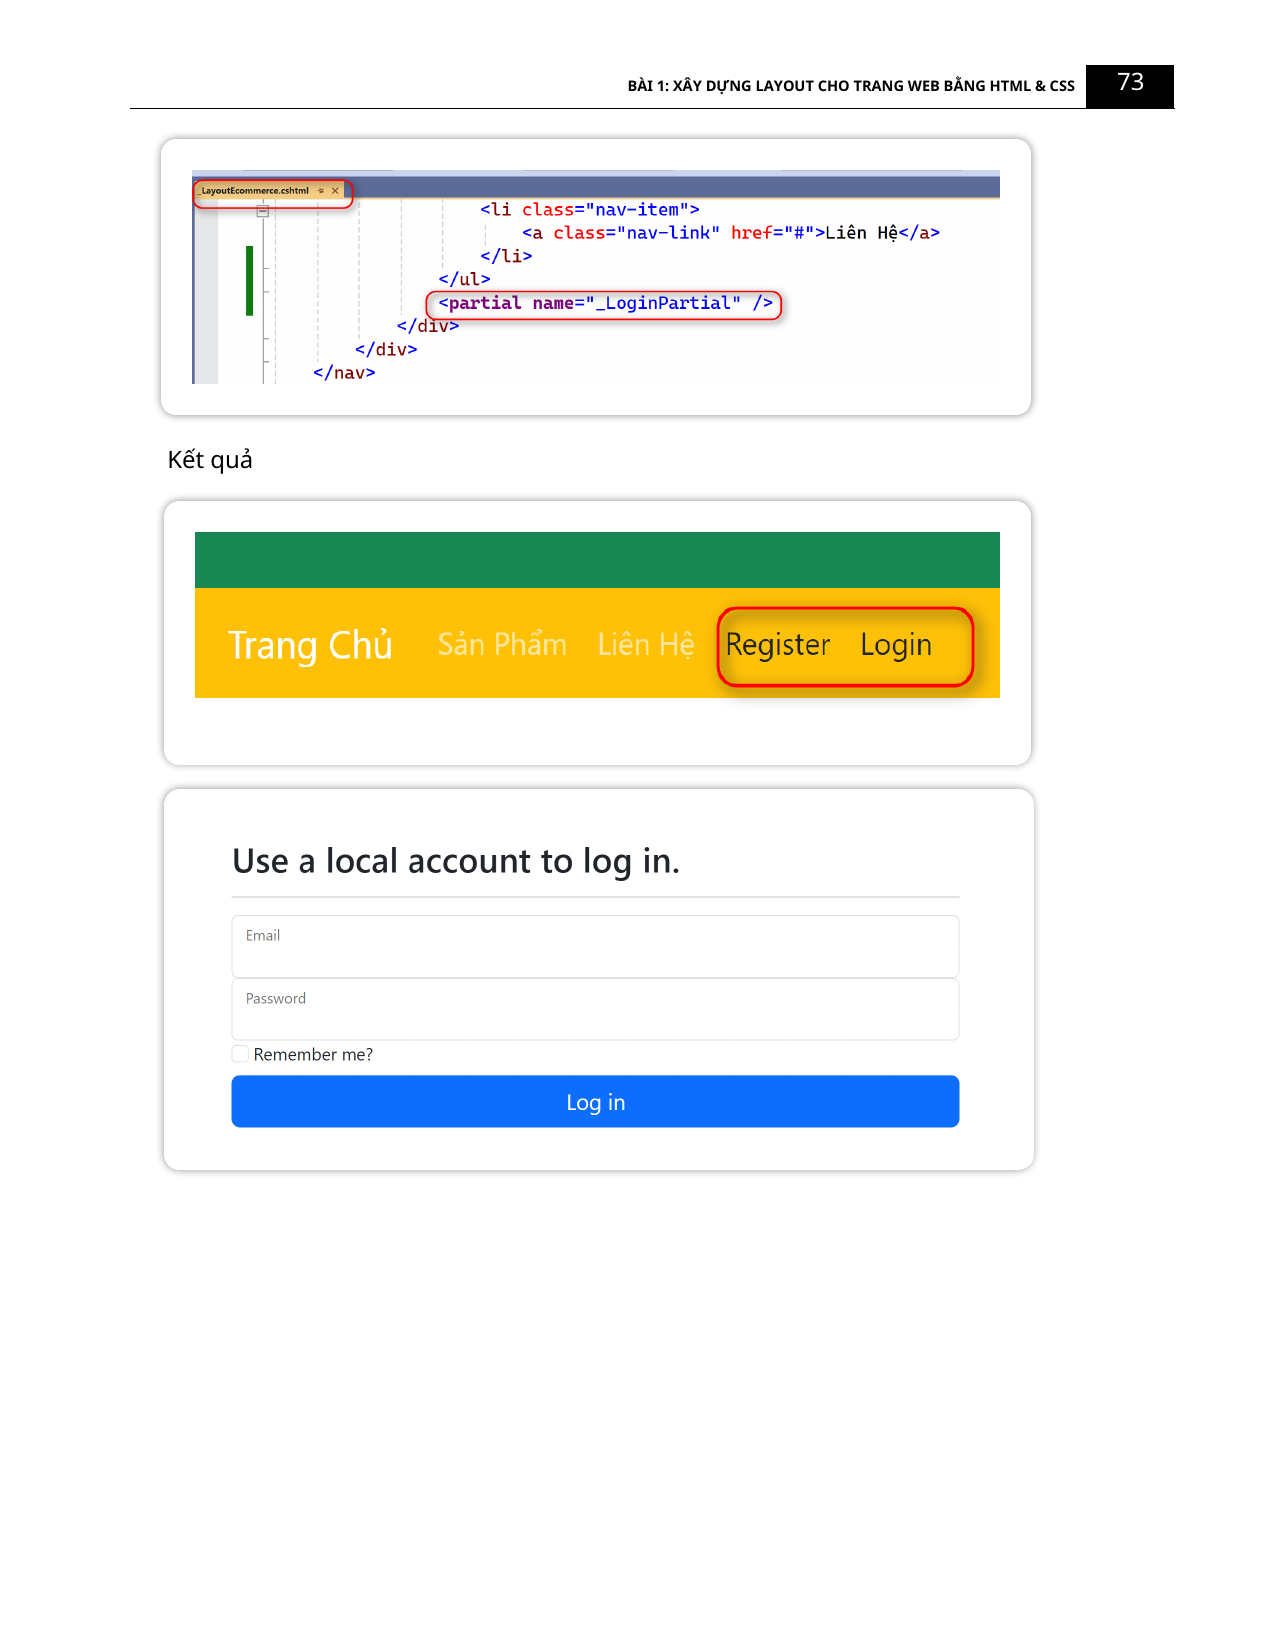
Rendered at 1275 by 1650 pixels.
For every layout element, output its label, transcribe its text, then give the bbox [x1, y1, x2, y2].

text Kết quả [130, 443, 1174, 475]
picture [195, 821, 1002, 1139]
picture [195, 532, 1000, 734]
picture [192, 170, 1000, 384]
